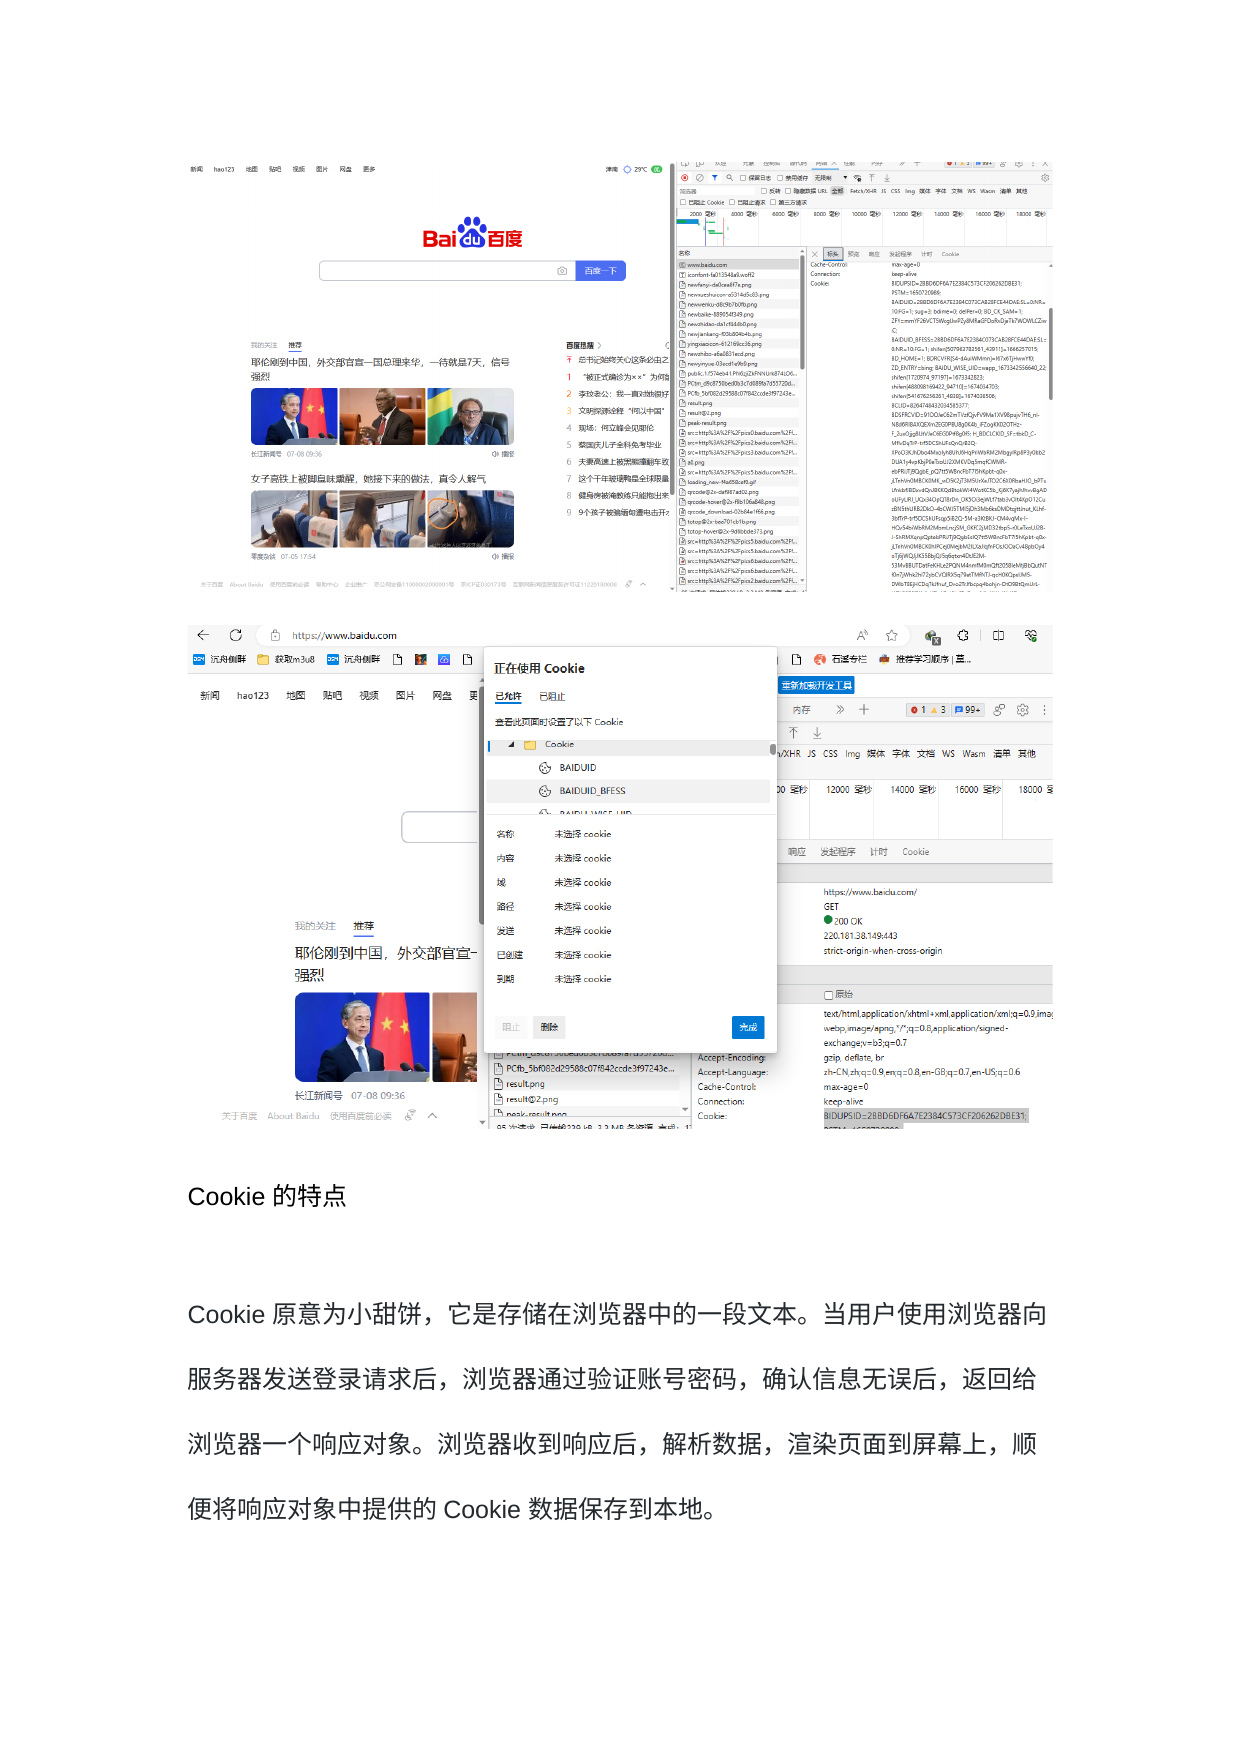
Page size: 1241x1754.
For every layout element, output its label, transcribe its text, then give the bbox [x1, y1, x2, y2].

picture [187, 625, 1053, 1129]
picture [187, 162, 1053, 592]
text Cookie 原意为小甜饼，它是存储在浏览器中的一段文本。当用户使用浏览器向服务器发送登录请求后，浏览器通过验证账号密码，确认信息无误后，返回给浏览器一个响应对象。浏览器收到响应后，解析数据，渲染页面到屏幕上，顺便将响应对象中提供的 Cookie 数据保存到本地。 [187, 1281, 1053, 1541]
subtitle Cookie 的特点 [187, 1162, 1053, 1227]
